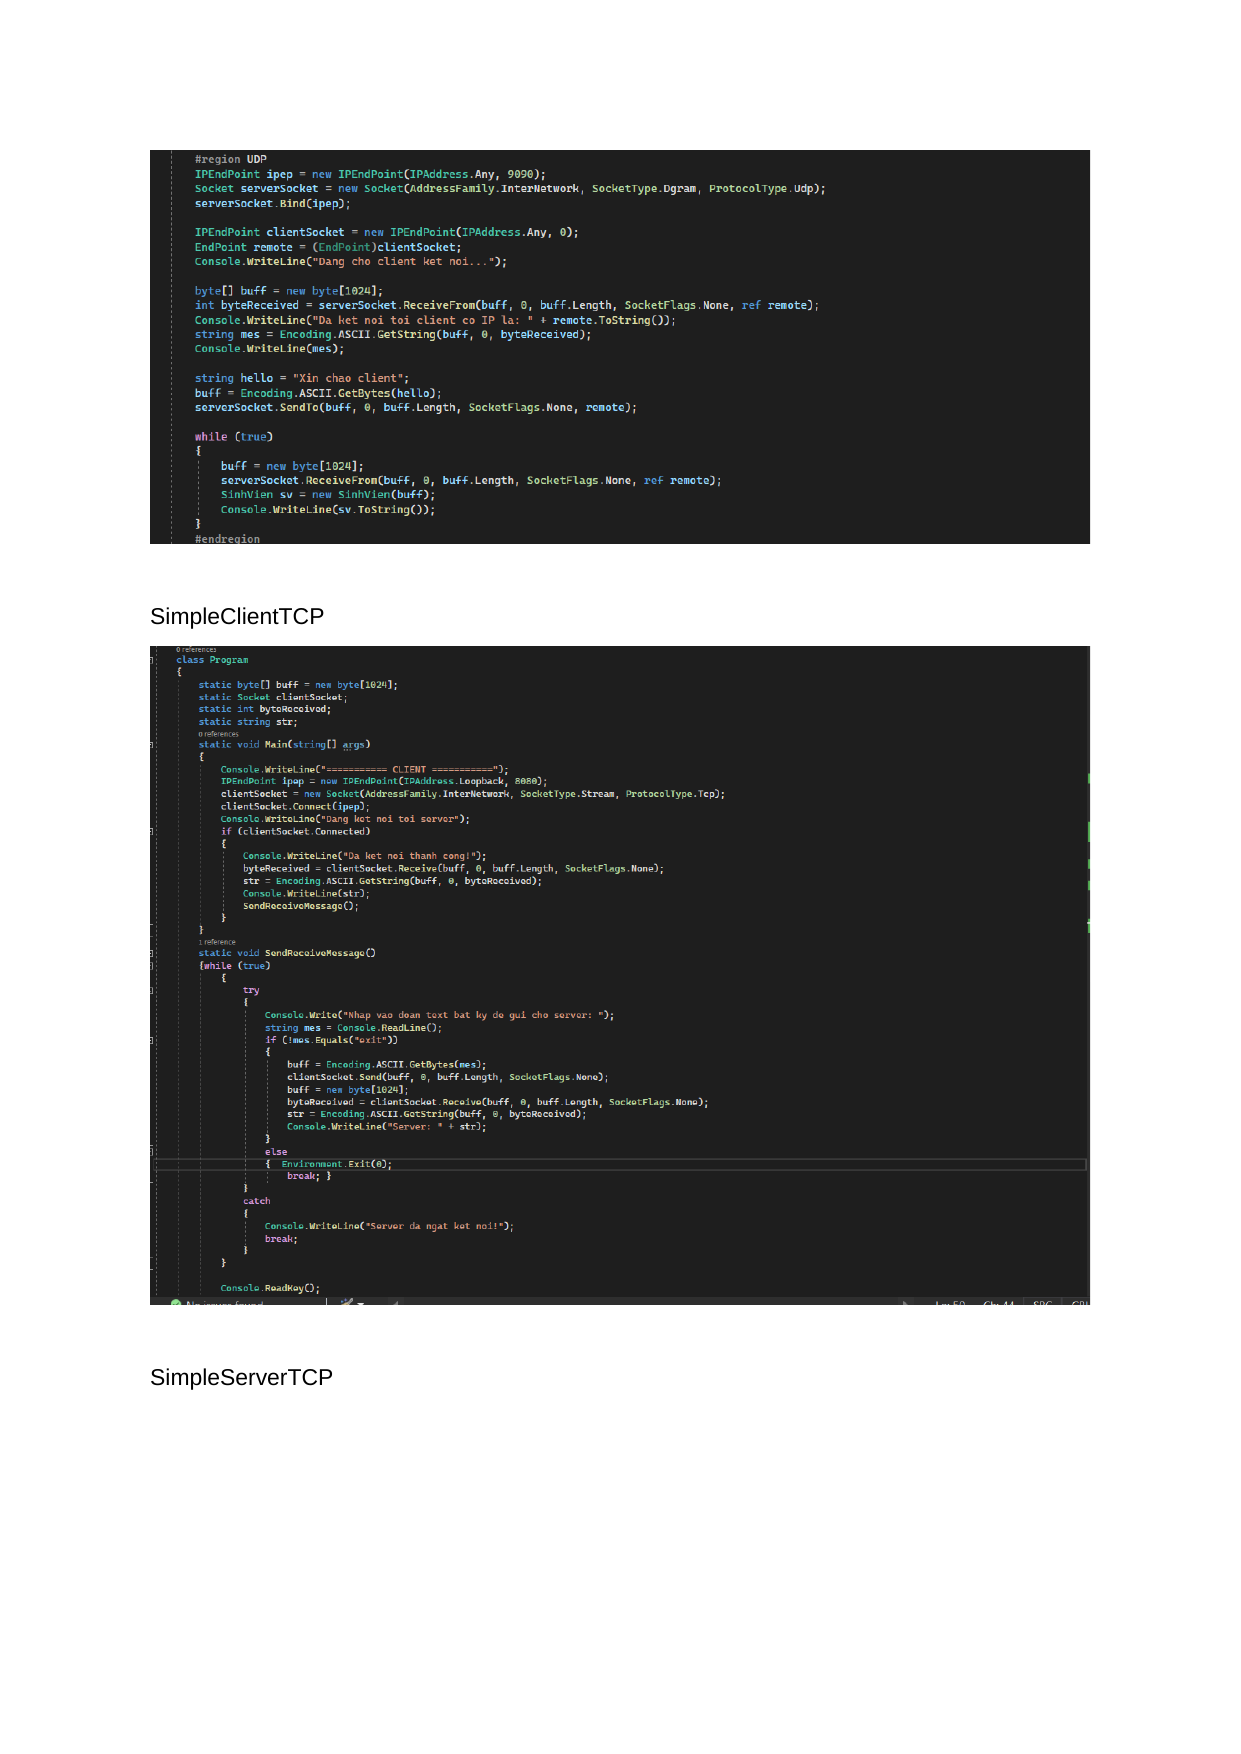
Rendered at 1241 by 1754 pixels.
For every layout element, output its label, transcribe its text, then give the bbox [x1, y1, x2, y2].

text SimpleClientTCP [150, 603, 1090, 629]
picture [150, 150, 1091, 544]
text SimpleServerTCP [150, 1364, 1090, 1391]
picture [150, 646, 1091, 1305]
